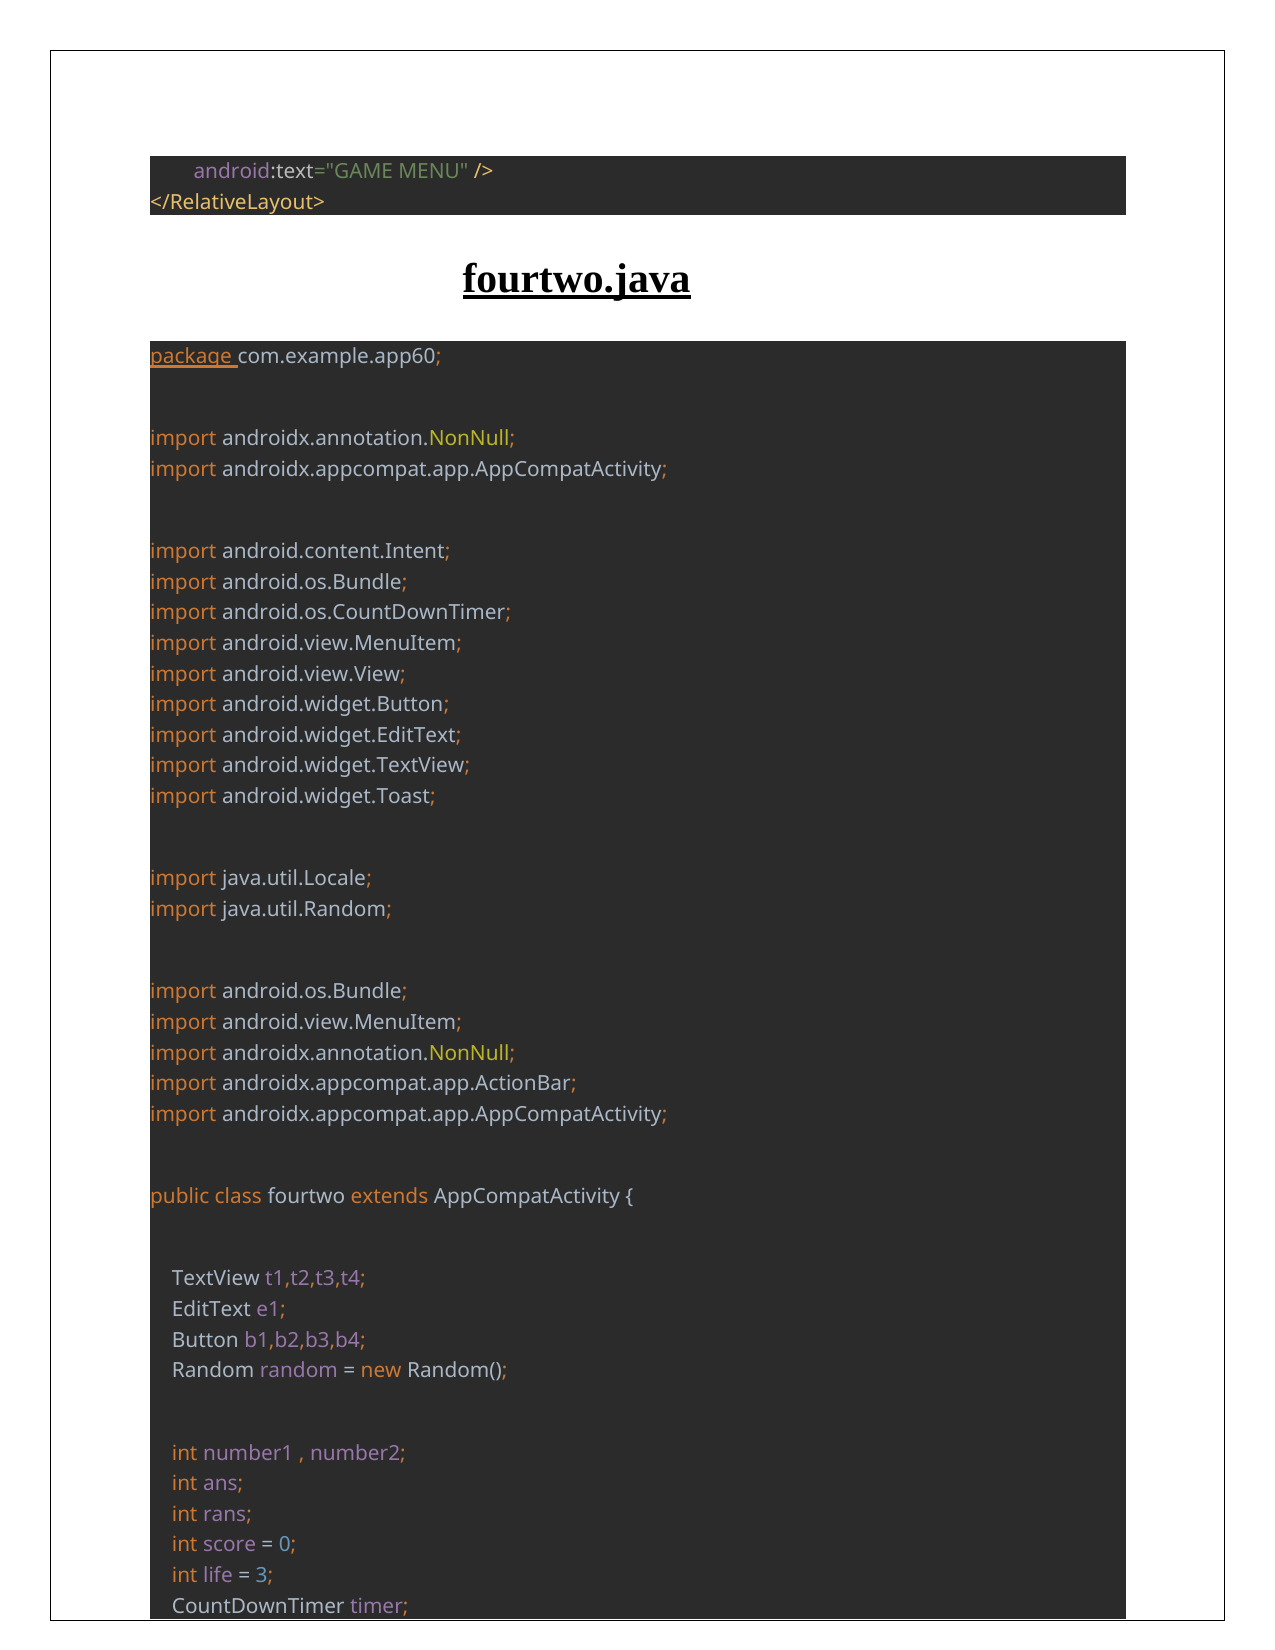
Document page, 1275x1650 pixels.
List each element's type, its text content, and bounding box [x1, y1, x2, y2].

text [150, 341, 1126, 1619]
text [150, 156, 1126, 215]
text fourtwo.java [150, 253, 1126, 301]
